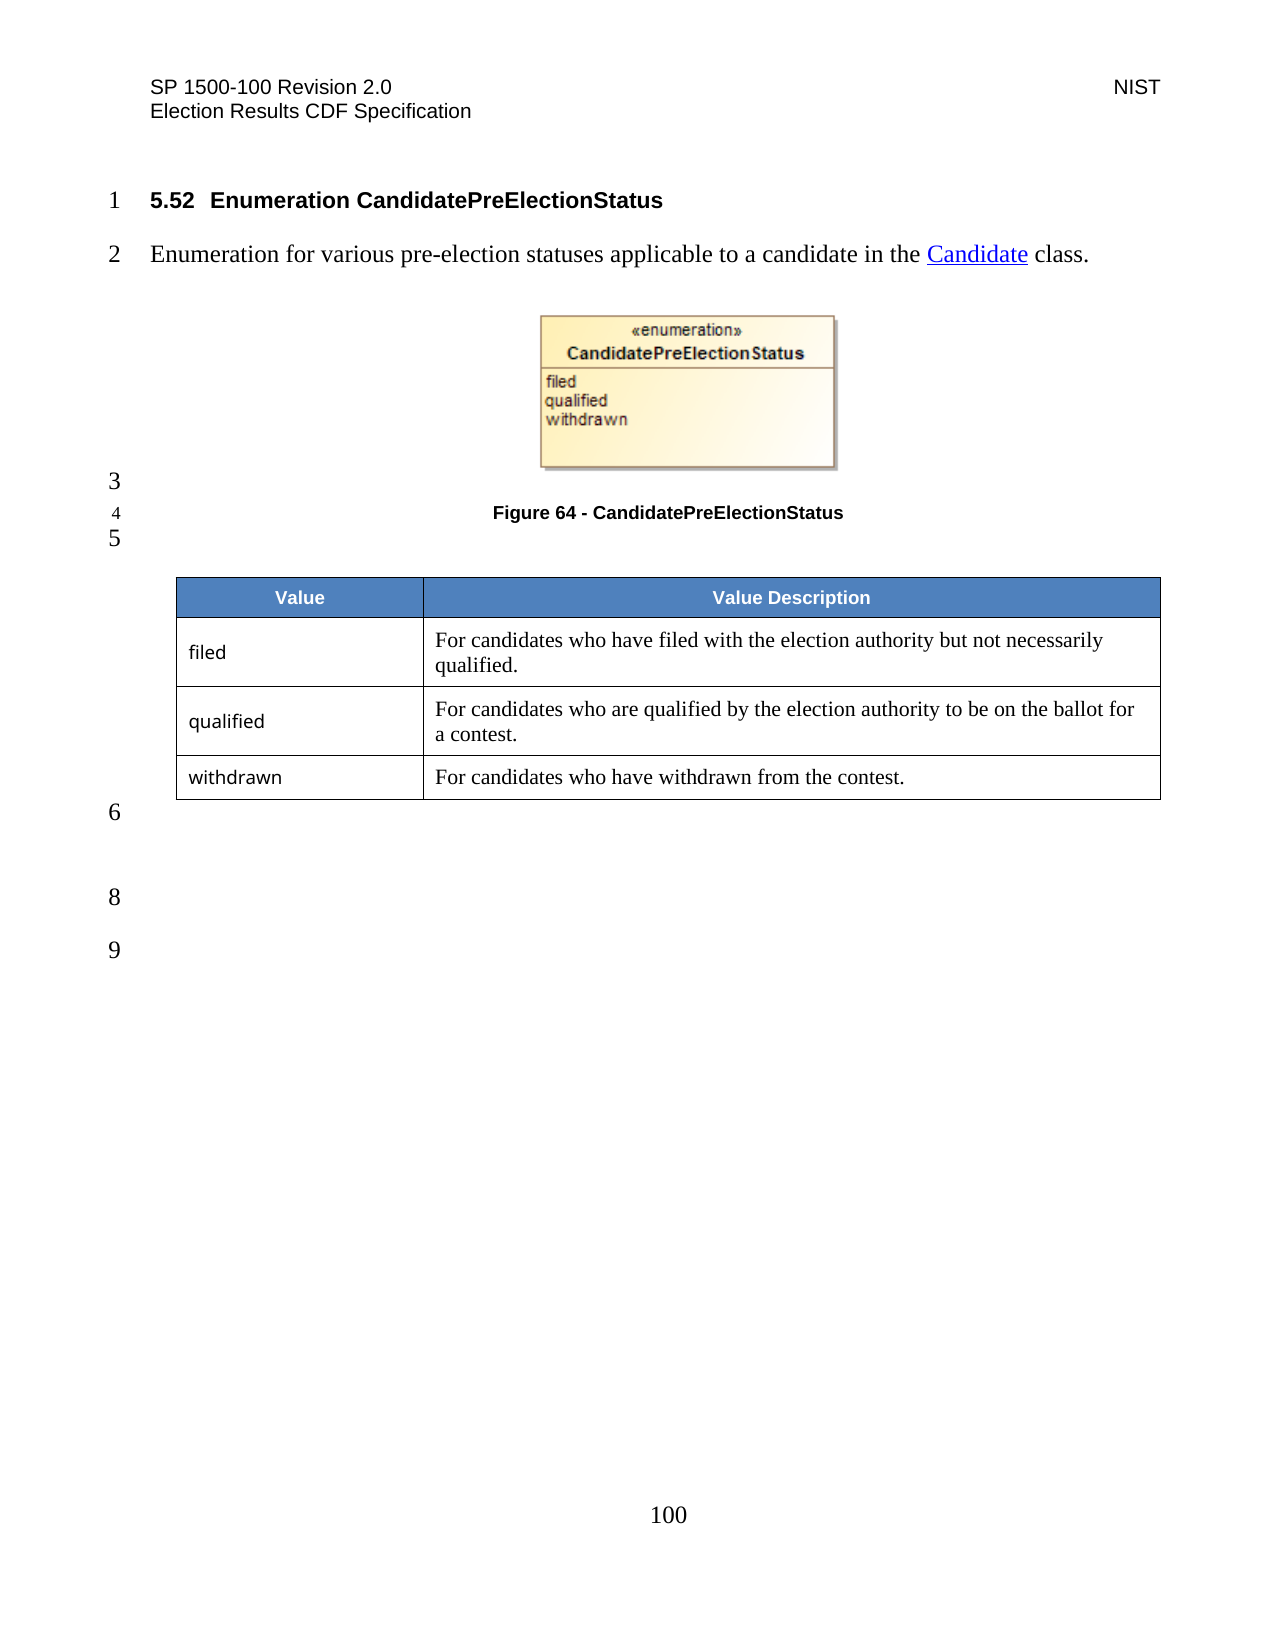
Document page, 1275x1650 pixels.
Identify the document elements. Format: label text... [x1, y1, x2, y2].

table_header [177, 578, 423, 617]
text Figure 64 - CandidatePreElectionStatus [150, 502, 1186, 523]
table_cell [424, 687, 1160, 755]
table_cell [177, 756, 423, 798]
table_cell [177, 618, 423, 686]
text Enumeration for various pre-election statuses applicable to a candidate in the Candidate class. [150, 239, 1186, 268]
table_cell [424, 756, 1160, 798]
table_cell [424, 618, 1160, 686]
subtitle Enumeration CandidatePreElectionStatus [150, 187, 1186, 214]
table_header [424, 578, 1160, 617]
picture [517, 292, 857, 490]
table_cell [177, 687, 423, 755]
